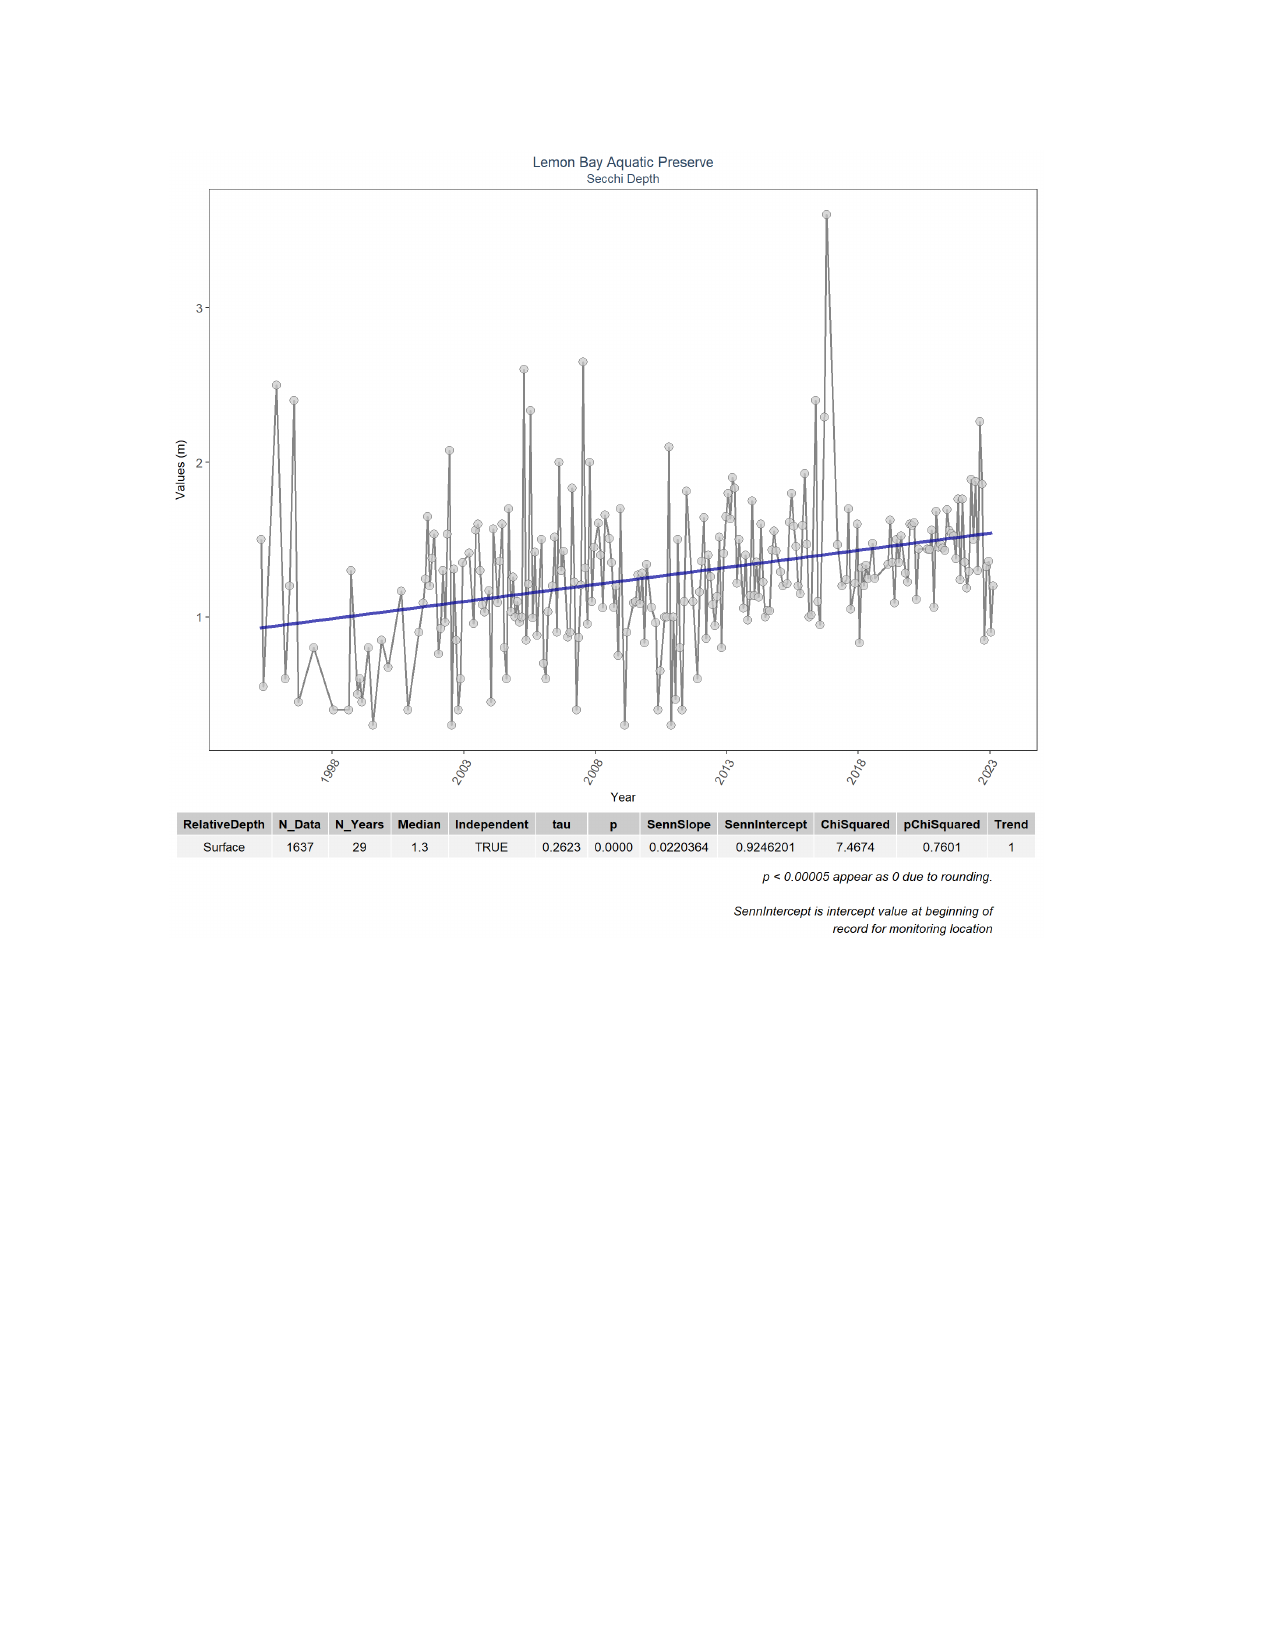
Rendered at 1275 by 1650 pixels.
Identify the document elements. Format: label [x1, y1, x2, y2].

picture [168, 150, 1044, 938]
